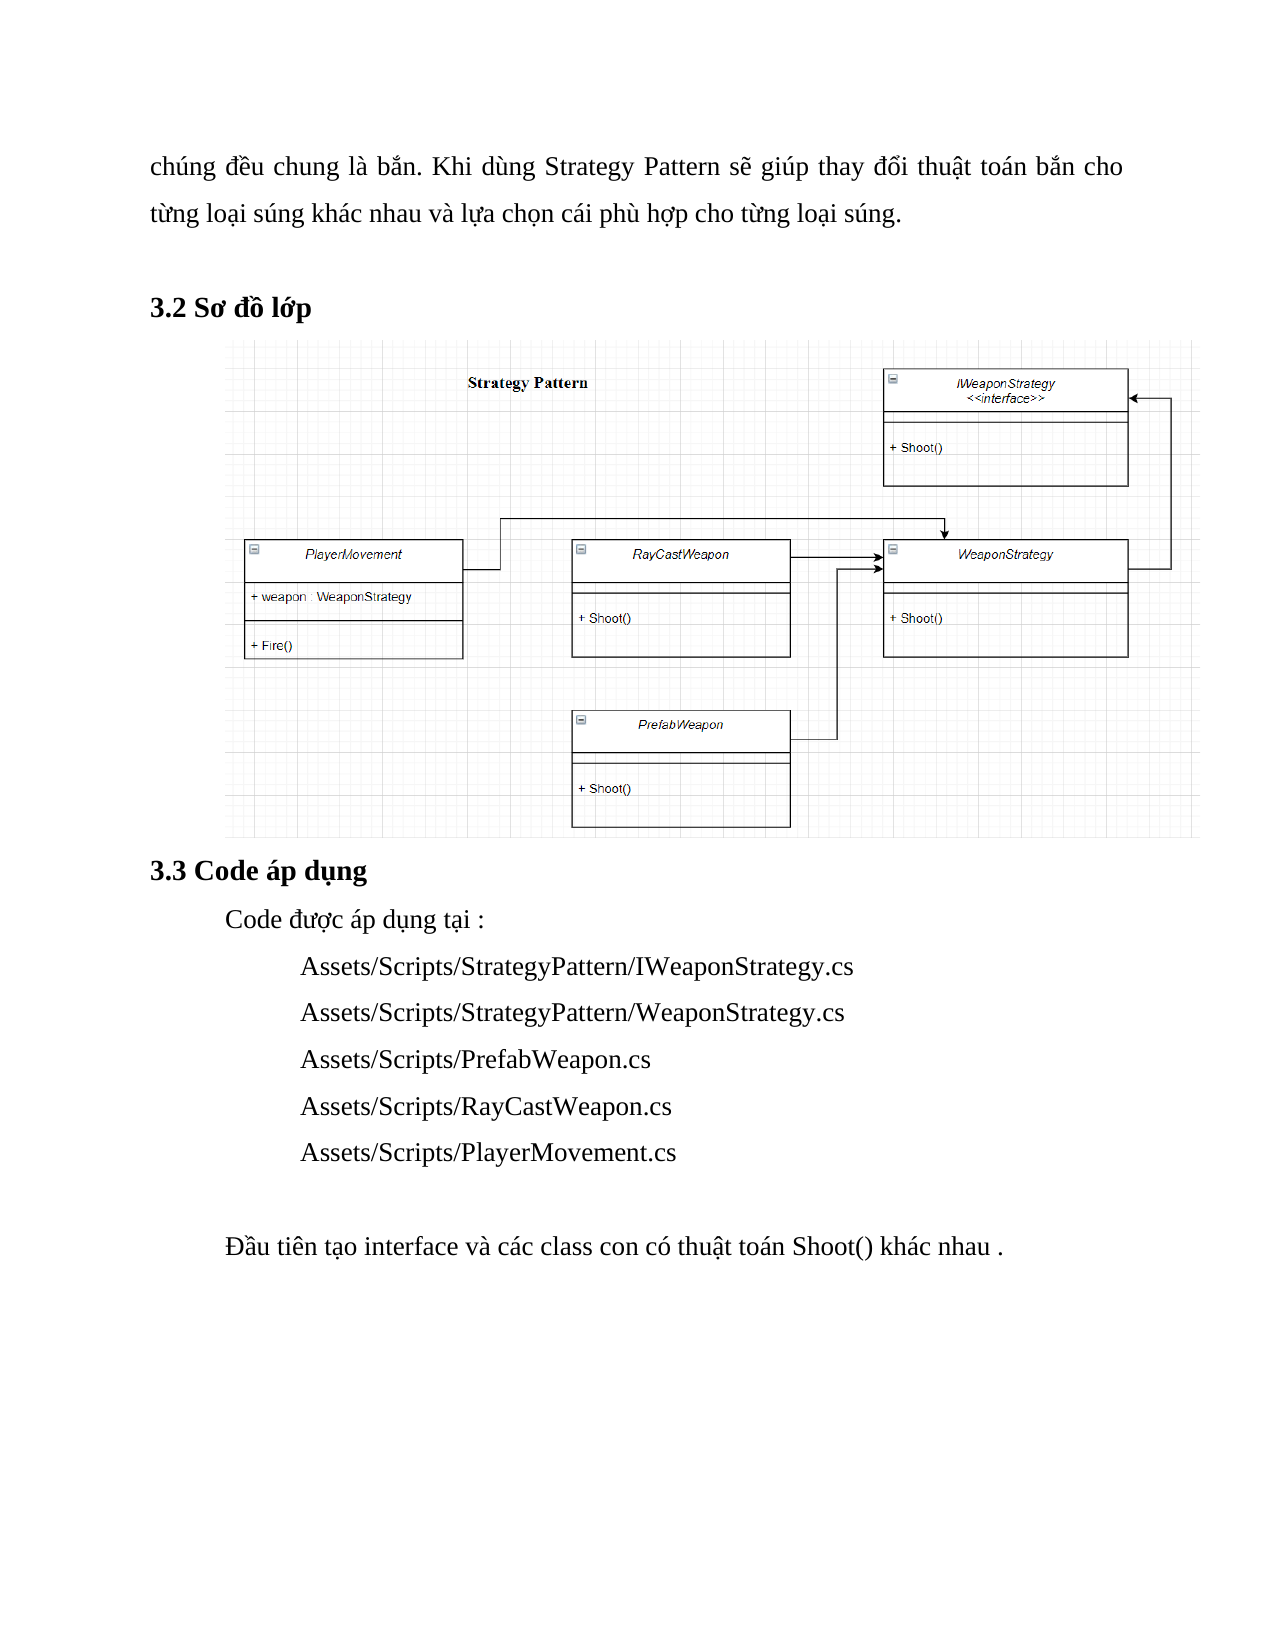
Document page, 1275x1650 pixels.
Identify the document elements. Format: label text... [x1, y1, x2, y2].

text Assets/Scripts/PlayerMovement.cs [225, 1136, 1125, 1167]
text Assets/Scripts/StrategyPattern/IWeaponStrategy.cs [150, 950, 1125, 981]
text Assets/Scripts/PrefabWeapon.cs [225, 1043, 1125, 1074]
text 3.3 Code áp dụng [150, 853, 1125, 886]
text Code được áp dụng tại : [150, 903, 1125, 934]
text Đầu tiên tạo interface và các class con có thuật toán Shoot() khác nhau . [150, 1230, 1125, 1261]
text 3.2 Sơ đồ lớp [150, 290, 1125, 323]
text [150, 150, 1125, 228]
picture [225, 340, 1200, 838]
text Assets/Scripts/StrategyPattern/WeaponStrategy.cs [150, 996, 1125, 1027]
text Assets/Scripts/RayCastWeapon.cs [225, 1090, 1125, 1121]
